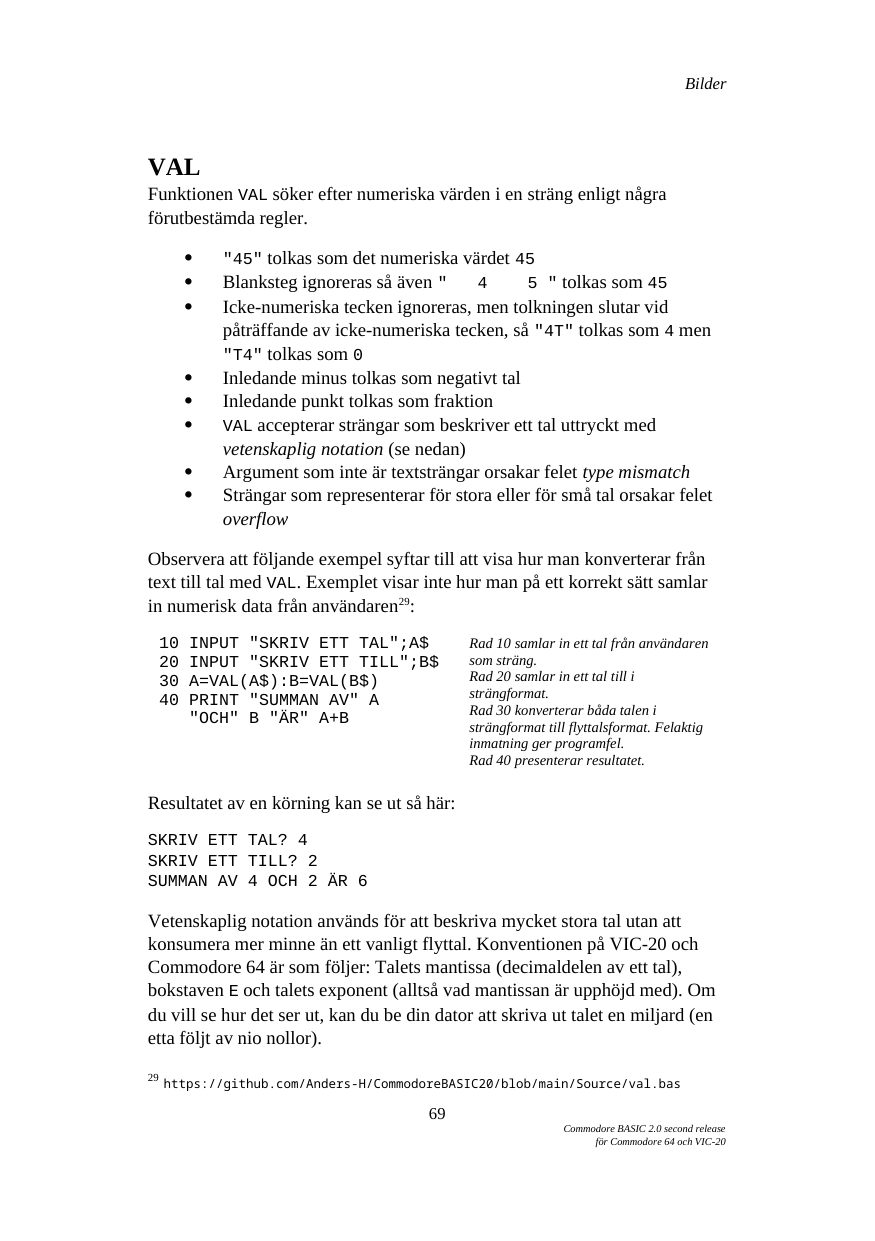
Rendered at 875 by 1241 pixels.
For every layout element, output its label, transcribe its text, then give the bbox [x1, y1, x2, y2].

list "45" tolkas som det numeriska värdet 45 [185, 247, 726, 269]
table_header Rad 10 samlar in ett tal från användaren som sträng. Rad 20 samlar in ett tal till i strängformat. Rad 30 konverterar båda talen i strängformat till flyttalsformat. Felaktig inmatning ger programfel. Rad 40 presenterar resultatet. [458, 635, 725, 769]
list VAL accepterar strängar som beskriver ett tal uttryckt med vetenskaplig notation (se nedan) [185, 414, 726, 459]
subtitle VAL [148, 152, 726, 181]
table_header 10 INPUT "SKRIV ETT TAL";A$ 20 INPUT "SKRIV ETT TILL";B$ 30 A=VAL(A$):B=VAL(B$) 40 PRINT "SUMMAN AV" A "OCH" B "ÄR" A+B [148, 635, 458, 769]
text Vetenskaplig notation används för att beskriva mycket stora tal utan att konsumera mer minne än ett vanligt flyttal. Konventionen på VIC-20 och Commodore 64 är som följer: Talets mantissa (decimaldelen av ett tal), bokstaven E och talets exponent (alltså vad mantissan är upphöjd med). Om du vill se hur det ser ut, kan du be din dator att skriva ut talet en miljard (en etta följt av nio nollor). [148, 909, 726, 1048]
list Icke-numeriska tecken ignoreras, men tolkningen slutar vid påträffande av icke-numeriska tecken, så "4T" tolkas som 4 men "T4" tolkas som 0 [185, 296, 726, 365]
list Inledande minus tolkas som negativt tal [185, 367, 726, 389]
list Inledande punkt tolkas som fraktion [185, 390, 726, 412]
list Strängar som representerar för stora eller för små tal orsakar felet overflow [185, 484, 726, 529]
text Observera att följande exempel syftar till att visa hur man konverterar från text till tal med VAL. Exemplet visar inte hur man på ett korrekt sätt samlar in numerisk data från användaren: [148, 547, 726, 616]
list Blanksteg ignoreras så även " 4 5 " tolkas som 45 [185, 271, 726, 294]
text Funktionen VAL söker efter numeriska värden i en sträng enligt några förutbestämda regler. [148, 183, 726, 229]
text SKRIV ETT TAL? 4 SKRIV ETT TILL? 2 SUMMAN AV 4 OCH 2 ÄR 6 [148, 832, 726, 891]
list Argument som inte är textsträngar orsakar felet type mismatch [185, 461, 726, 483]
text Resultatet av en körning kan se ut så här: [148, 769, 726, 814]
